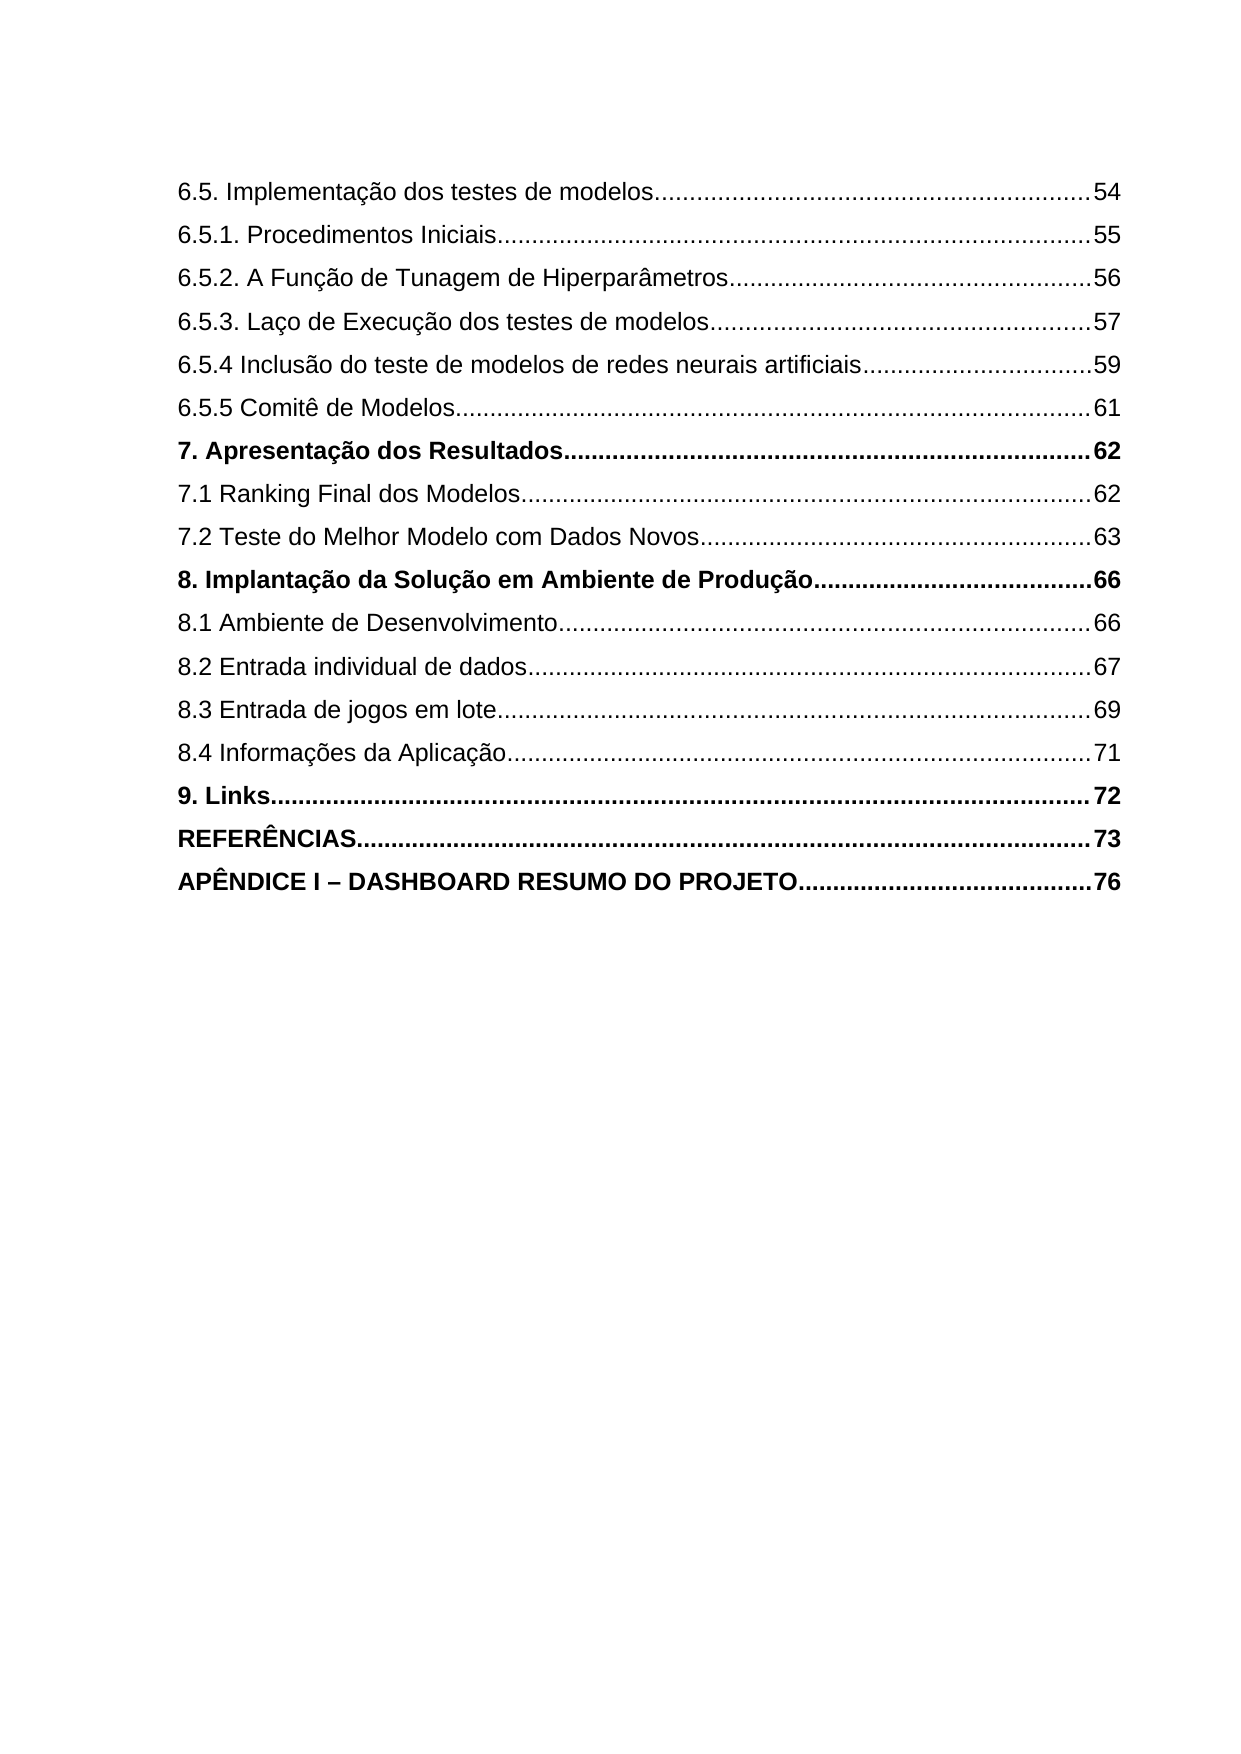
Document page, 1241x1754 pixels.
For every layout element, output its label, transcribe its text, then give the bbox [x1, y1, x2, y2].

text 8.4 Informações da Aplicação 71 [177, 738, 1122, 767]
text 6.5.4 Inclusão do teste de modelos de redes neurais artificiais 59 [177, 350, 1122, 378]
text 7.1 Ranking Final dos Modelos 62 [177, 479, 1122, 508]
text 6.5.3. Laço de Execução dos testes de modelos 57 [177, 307, 1122, 335]
text 6.5.5 Comitê de Modelos 61 [177, 393, 1122, 422]
text 6.5.2. A Função de Tunagem de Hiperparâmetros 56 [177, 263, 1122, 292]
text 7.2 Teste do Melhor Modelo com Dados Novos 63 [177, 522, 1122, 551]
text 8.2 Entrada individual de dados 67 [177, 652, 1122, 680]
text 9. Links 72 [177, 781, 1122, 810]
text 8. Implantação da Solução em Ambiente de Produção 66 [177, 565, 1122, 594]
text APÊNDICE I – DASHBOARD RESUMO DO PROJETO 76 [177, 867, 1122, 896]
text 7. Apresentação dos Resultados 62 [177, 436, 1122, 465]
text 6.5. Implementação dos testes de modelos 54 [177, 177, 1122, 206]
text REFERÊNCIAS 73 [177, 824, 1122, 853]
text 8.3 Entrada de jogos em lote 69 [177, 695, 1122, 723]
text 8.1 Ambiente de Desenvolvimento 66 [177, 608, 1122, 637]
text 6.5.1. Procedimentos Iniciais 55 [177, 220, 1122, 249]
